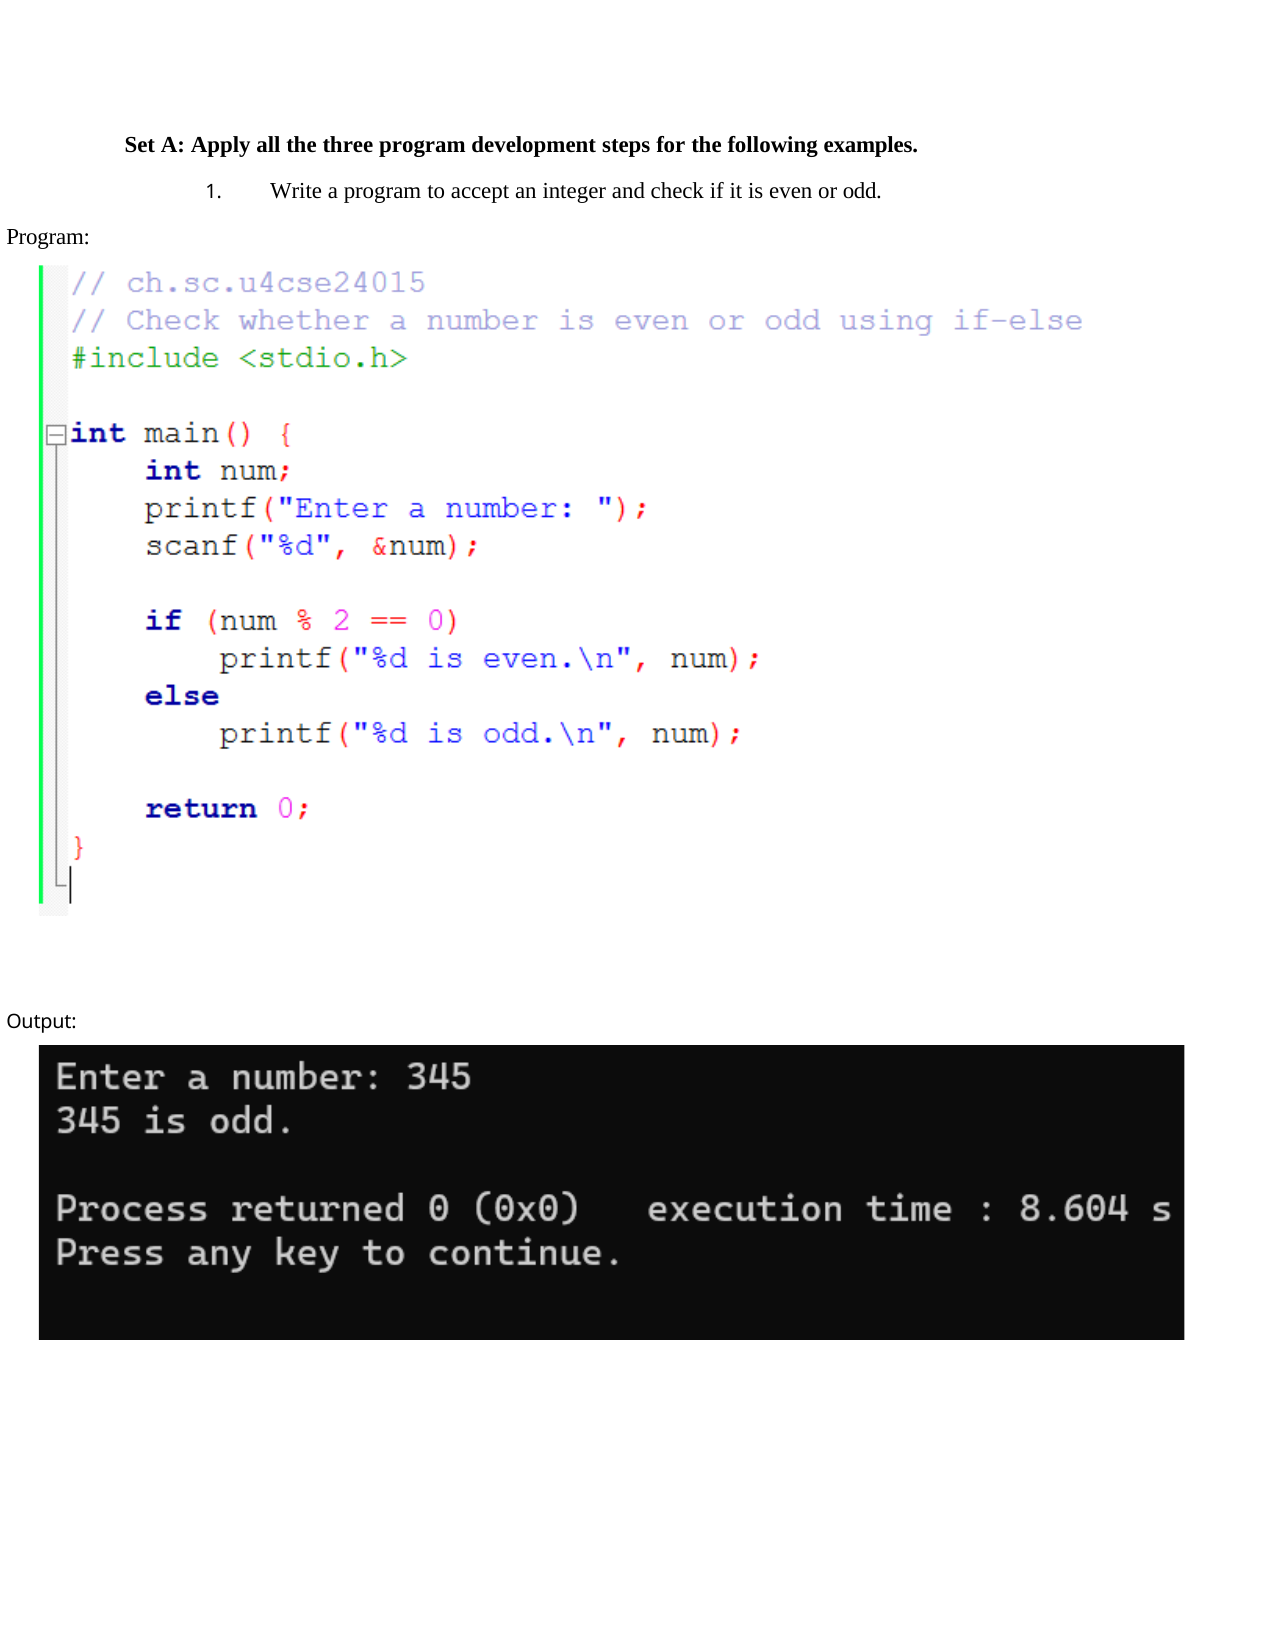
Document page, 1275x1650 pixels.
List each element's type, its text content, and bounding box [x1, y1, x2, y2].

picture [37, 1045, 1183, 1339]
list Write a program to accept an integer and check if it is even or odd. [205, 177, 1275, 204]
text Program: [6, 223, 160, 250]
text Output: [6, 1007, 1275, 1034]
subtitle Set A: Apply all the three program development steps for the following examples. [162, 131, 1275, 157]
picture [37, 264, 1106, 915]
